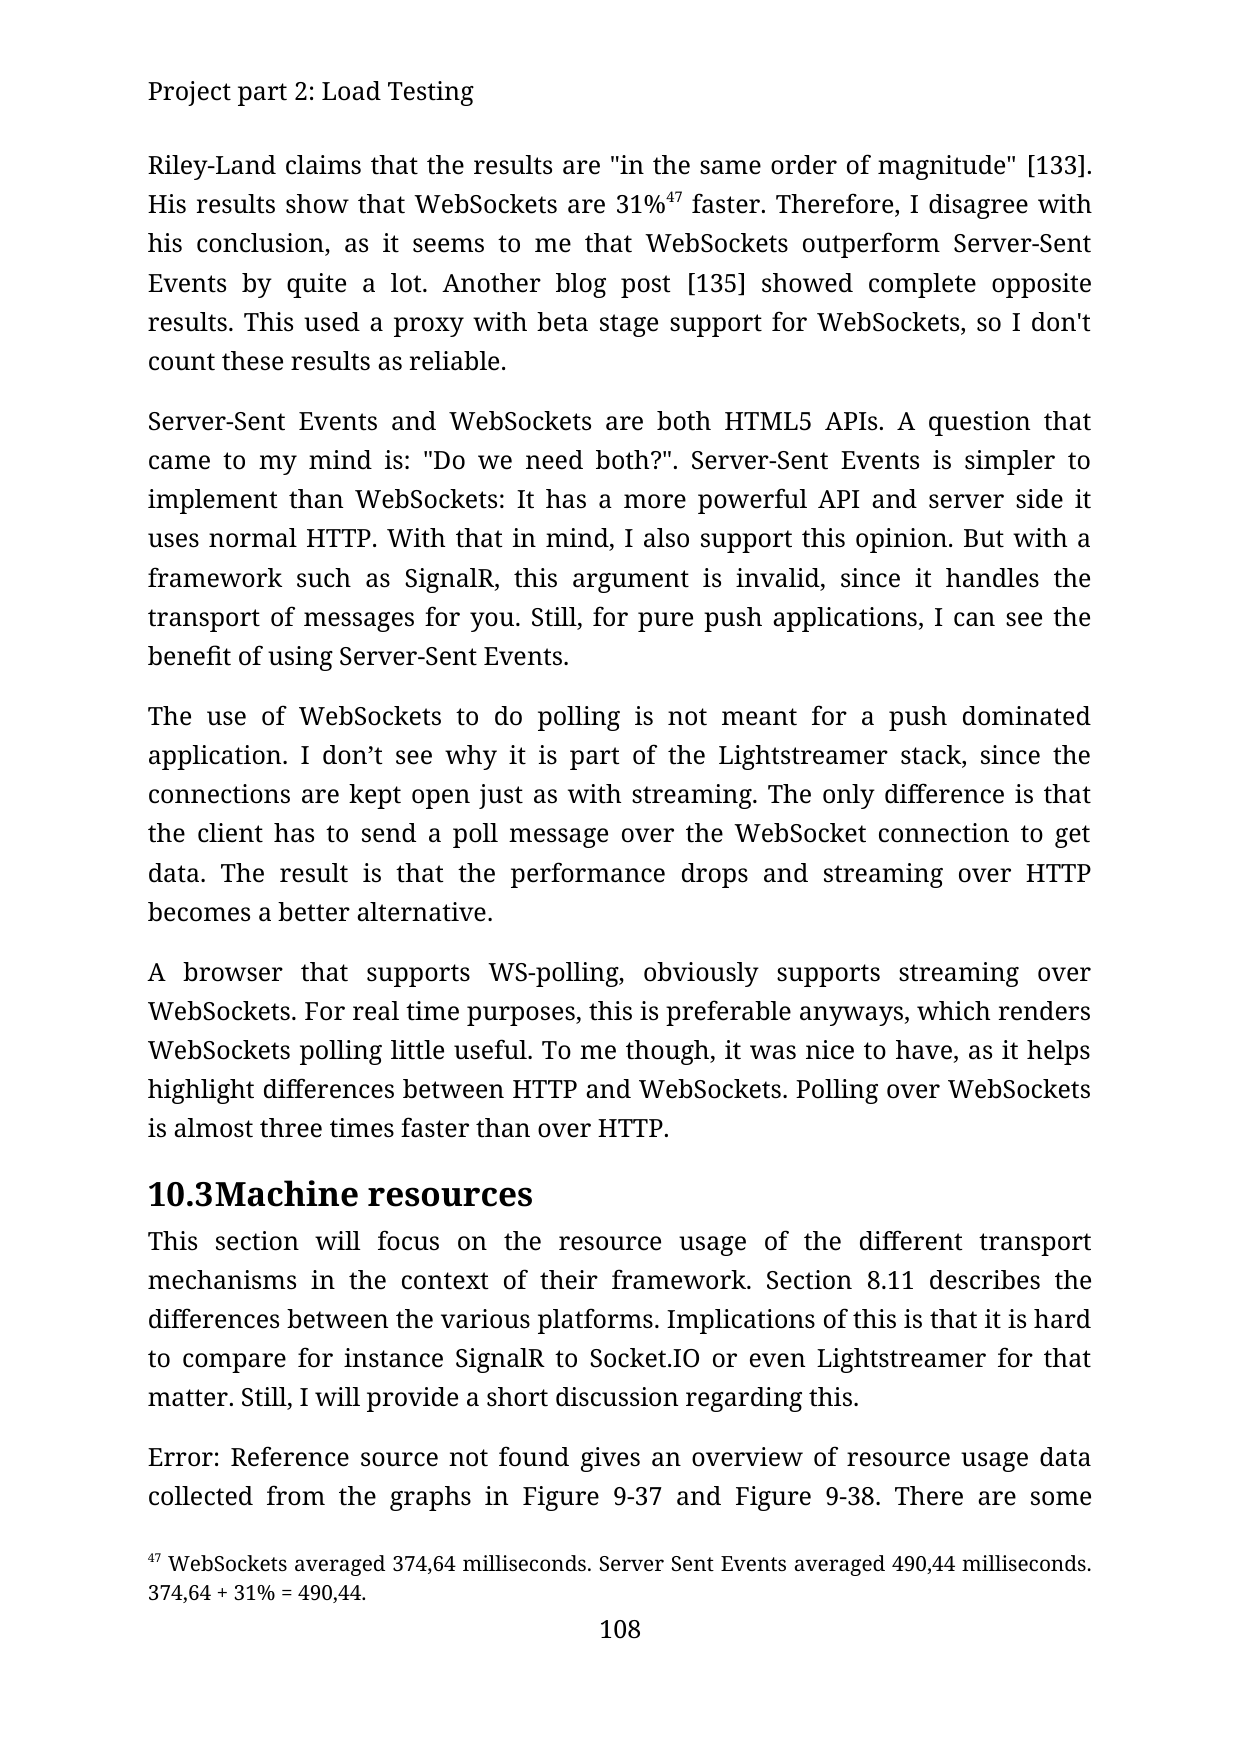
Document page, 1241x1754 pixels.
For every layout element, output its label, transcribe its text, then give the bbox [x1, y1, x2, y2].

text Riley-Land claims that the results are "in the same order of magnitude" [133]. His results show that WebSockets are 31% faster. Therefore, I disagree with his conclusion, as it seems to me that WebSockets outperform Server-Sent Events by quite a lot. Another blog post [135] showed complete opposite results. This used a proxy with beta stage support for WebSockets, so I don't count these results as reliable. [148, 148, 1092, 378]
subtitle Machine resources [148, 1171, 1092, 1216]
text A browser that supports WS-polling, obviously supports streaming over WebSockets. For real time purposes, this is preferable anyways, which renders WebSockets polling little useful. To me though, it was nice to have, as it helps highlight differences between HTTP and WebSockets. Polling over WebSockets is almost three times faster than over HTTP. [148, 954, 1092, 1145]
text Server-Sent Events and WebSockets are both HTML5 APIs. A question that came to my mind is: "Do we need both?". Server-Sent Events is simpler to implement than WebSockets: It has a more powerful API and server side it uses normal HTTP. With that in mind, I also support this opinion. But with a framework such as SignalR, this argument is invalid, since it handles the transport of messages for you. Still, for pure push applications, I can see the benefit of using Server-Sent Events. [148, 403, 1092, 673]
text The use of WebSockets to do polling is not meant for a push dominated application. I don’t see why it is part of the Lightstreamer stack, since the connections are kept open just as with streaming. The only difference is that the client has to send a poll message over the WebSocket connection to get data. The result is that the performance drops and streaming over HTTP becomes a better alternative. [148, 698, 1092, 928]
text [148, 1440, 1092, 1513]
text This section will focus on the resource usage of the different transport mechanisms in the context of their framework. Section 8.11 describes the differences between the various platforms. Implications of this is that it is hard to compare for instance SignalR to Socket.IO or even Lightstreamer for that matter. Still, I will provide a short discussion regarding this. [148, 1223, 1092, 1414]
